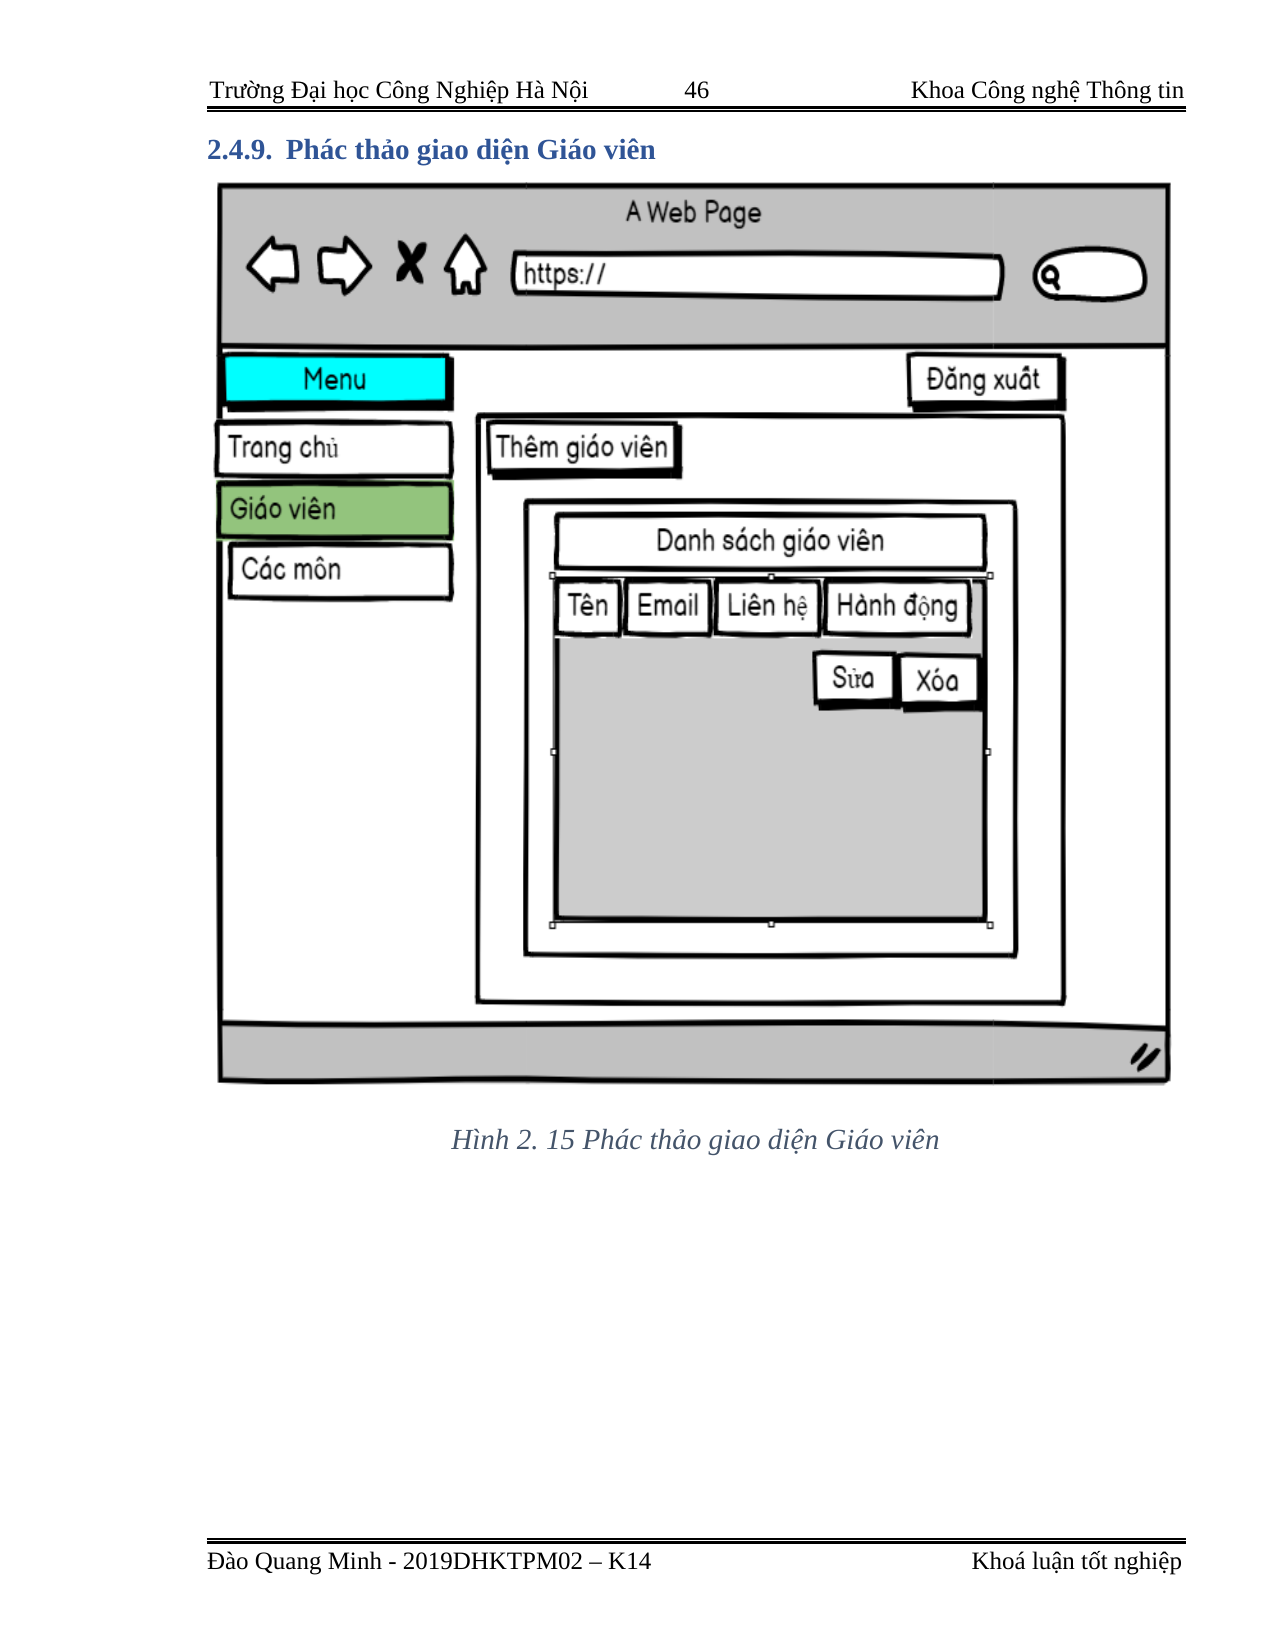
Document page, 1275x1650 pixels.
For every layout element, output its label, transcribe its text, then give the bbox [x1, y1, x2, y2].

picture [206, 182, 1181, 1092]
text Hình 2. 15 Phác thảo giao diện Giáo viên [207, 1122, 1186, 1156]
subtitle Phác thảo giao diện Giáo viên [207, 132, 1186, 166]
